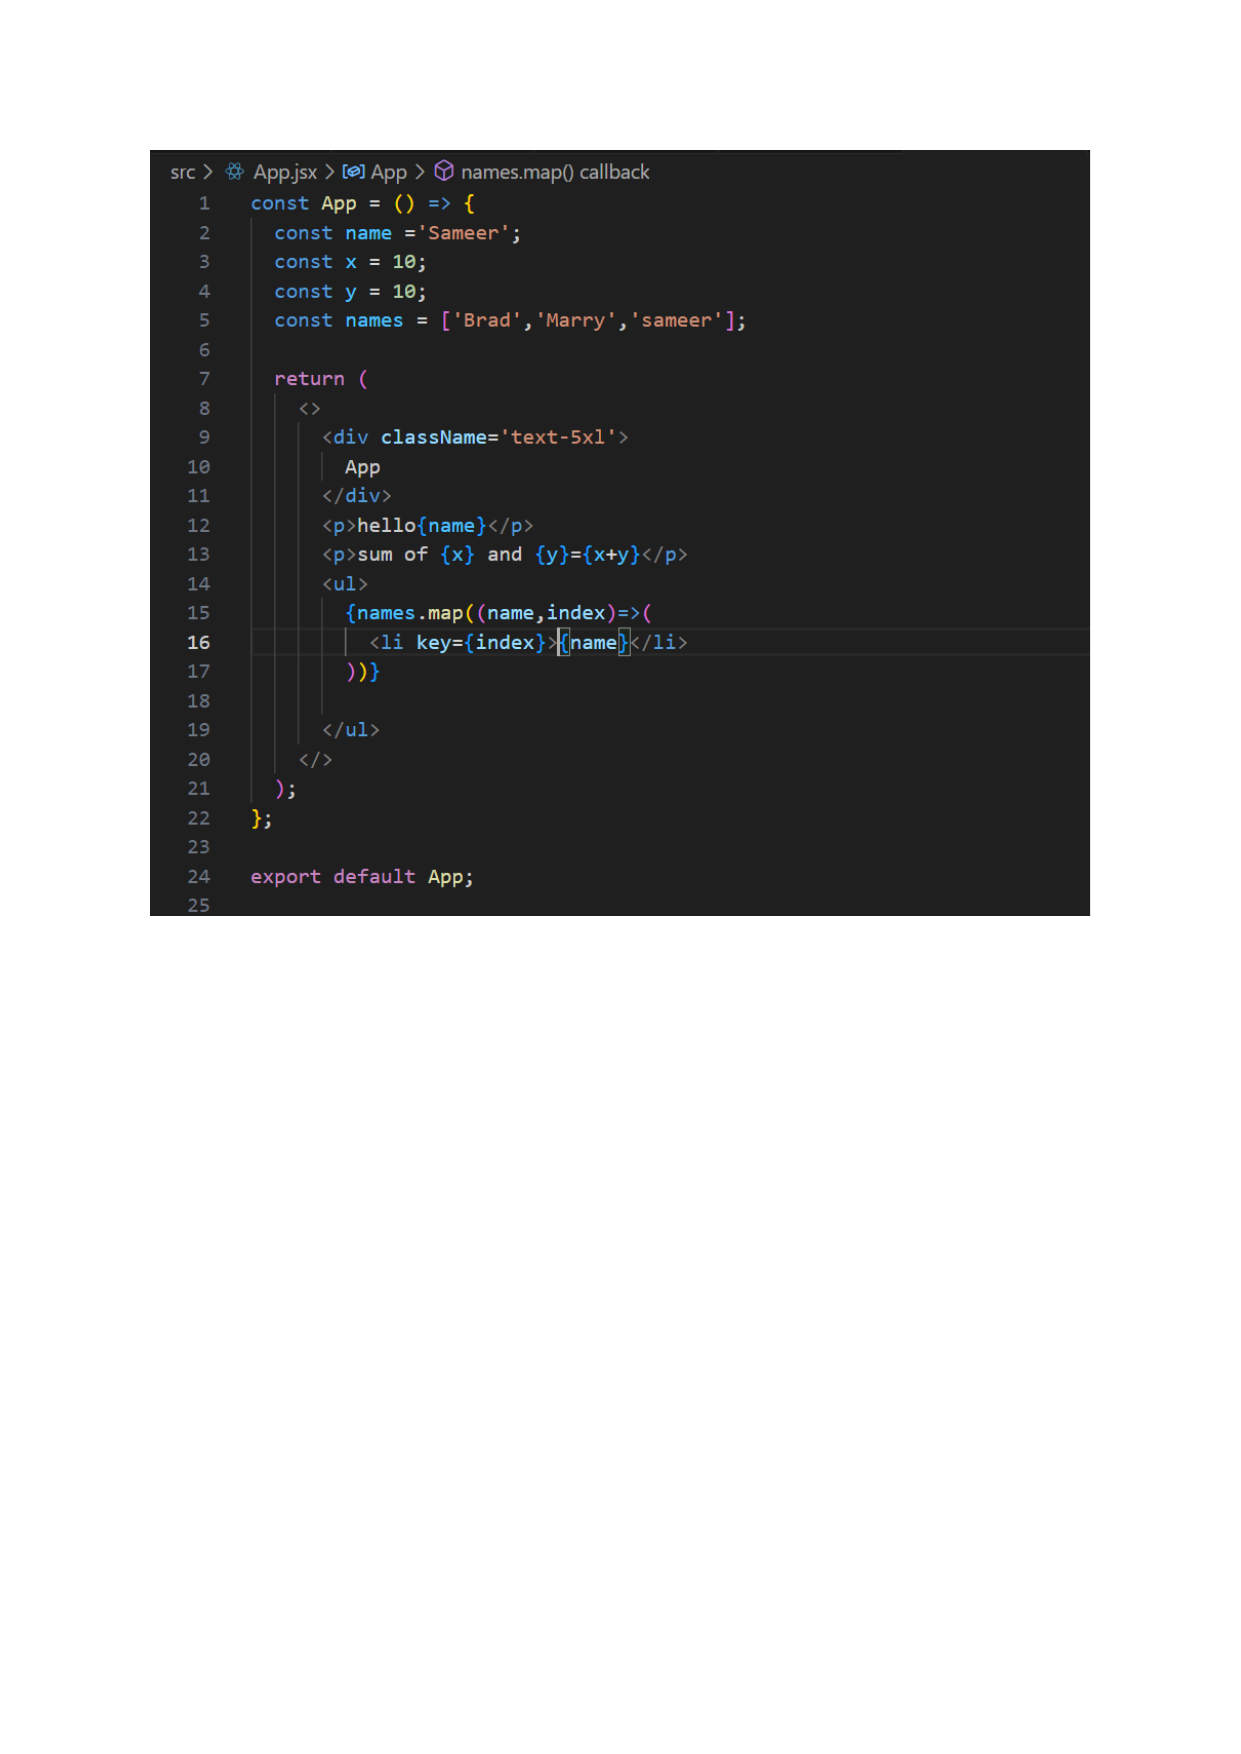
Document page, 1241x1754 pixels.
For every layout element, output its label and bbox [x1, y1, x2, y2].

picture [150, 150, 1091, 916]
